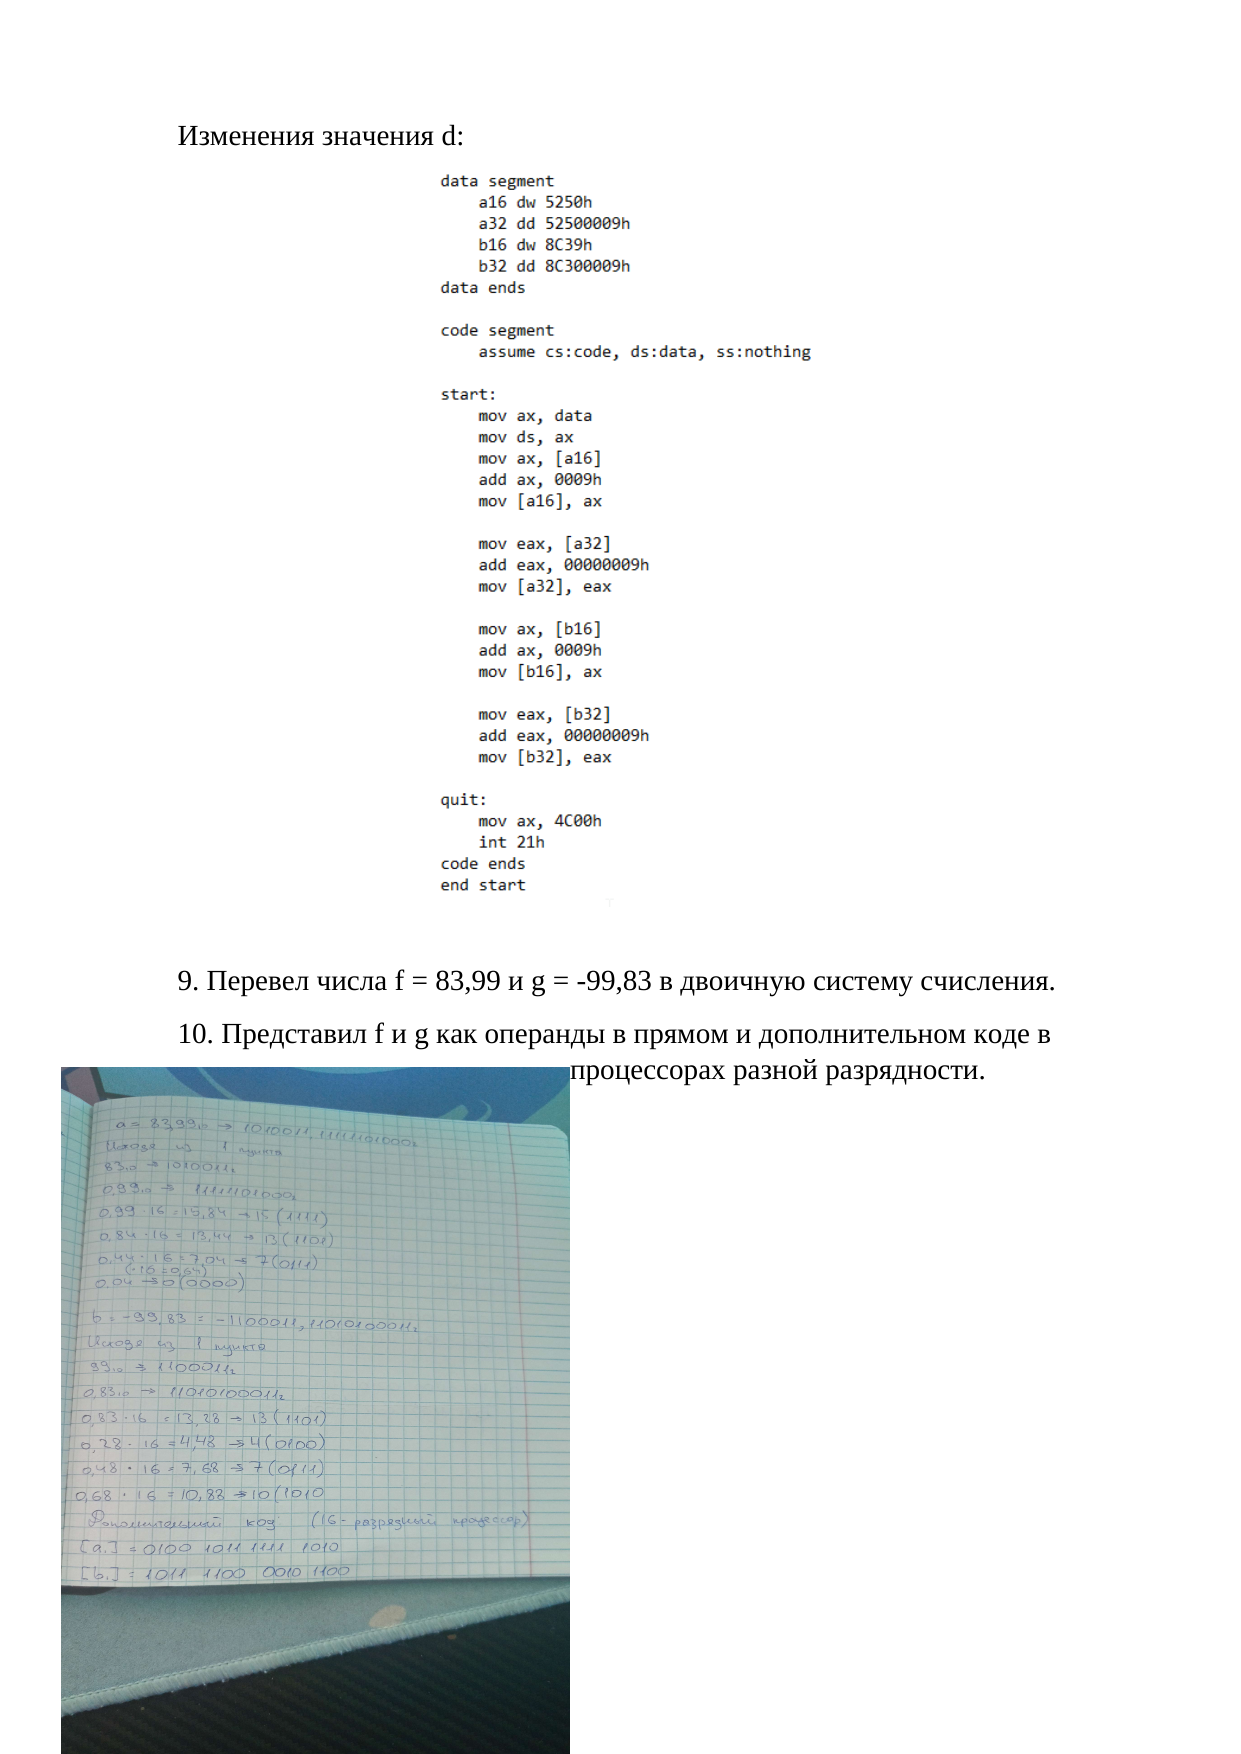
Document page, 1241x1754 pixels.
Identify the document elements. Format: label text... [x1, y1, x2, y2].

picture [437, 171, 830, 907]
picture [61, 1067, 570, 1754]
text 9. Перевел числа f = 83,99 и g = -99,83 в двоичную систему счисления. [177, 963, 1152, 997]
text Изменения значения d: [177, 118, 1152, 152]
text 10. Представил f и g как операнды в прямом и дополнительном коде в процессорах разной разрядности. [177, 1016, 1152, 1086]
